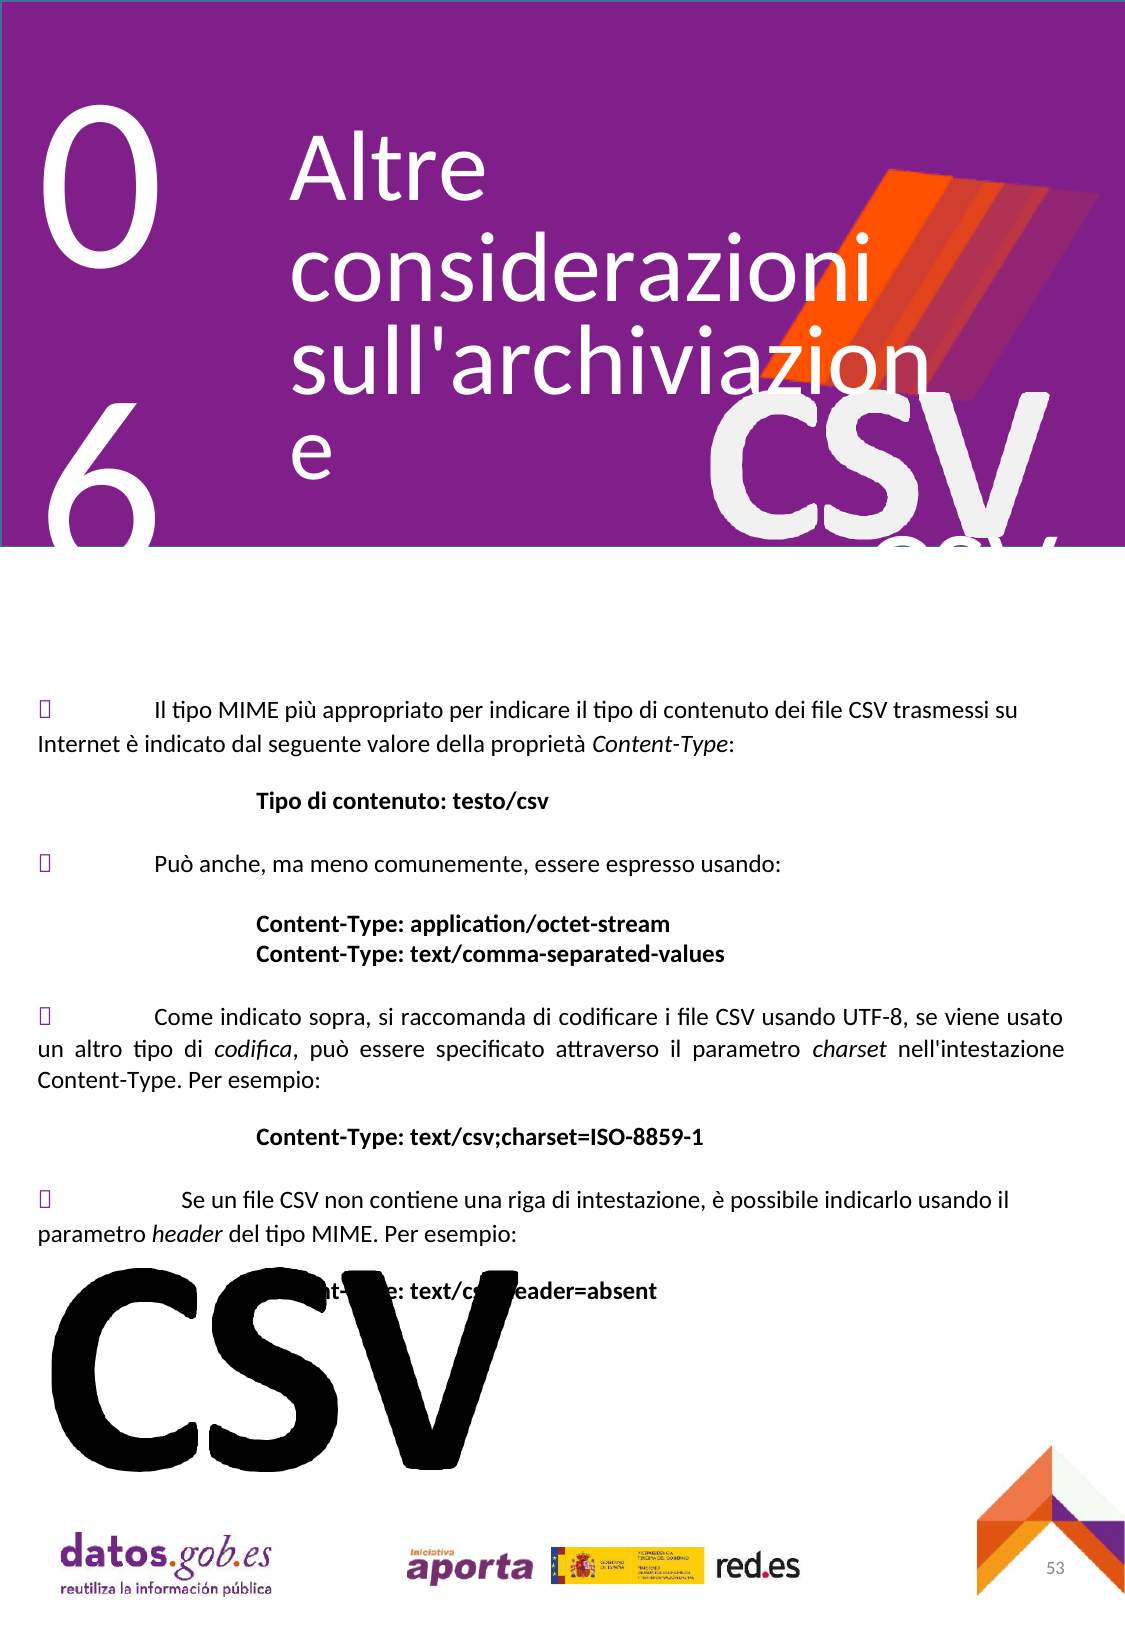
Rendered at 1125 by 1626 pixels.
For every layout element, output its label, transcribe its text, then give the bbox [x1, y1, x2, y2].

text 53 [37, 1556, 1064, 1579]
picture [407, 1579, 802, 1586]
list Come indicato sopra, si raccomanda di codificare i file CSV usando UTF-8, se viene usato un altro tipo di codifica, può essere specificato attraverso il parametro charset nell'intestazione Content-Type. Per esempio: [37, 999, 1064, 1095]
picture [60, 1579, 272, 1597]
text Tipo di contenuto: testo/csv [256, 785, 1064, 816]
text sull'archiviazion [289, 320, 1064, 413]
list Il tipo MIME più appropriato per indicare il tipo di contenuto dei file CSV trasmessi su Internet è indicato dal seguente valore della proprietà Content-Type: [37, 692, 1064, 759]
text Content-Type: text/comma-separated-values [256, 939, 1064, 969]
text e [289, 413, 1064, 496]
text 6 [37, 330, 214, 635]
picture [407, 1547, 802, 1556]
list Se un file CSV non contiene una riga di intestazione, è possibile indicarlo usando il parametro header del tipo MIME. Per esempio: [37, 1182, 1064, 1248]
picture [0, 0, 1125, 547]
list Può anche, ma meno comunemente, essere espresso usando: [37, 846, 1064, 879]
picture [51, 1267, 519, 1472]
picture [976, 1445, 1125, 1596]
text Content-Type: application/octet-stream [256, 908, 1064, 939]
text considerazioni [289, 228, 1064, 320]
text Content-Type: text/csv;header=absent [256, 1275, 1064, 1305]
text CSV [289, 496, 1058, 649]
text 0 [37, 25, 214, 330]
text Content-Type: text/csv;charset=ISO-8859-1 [256, 1122, 1064, 1152]
text Altre [289, 103, 1064, 226]
picture [60, 1532, 272, 1556]
